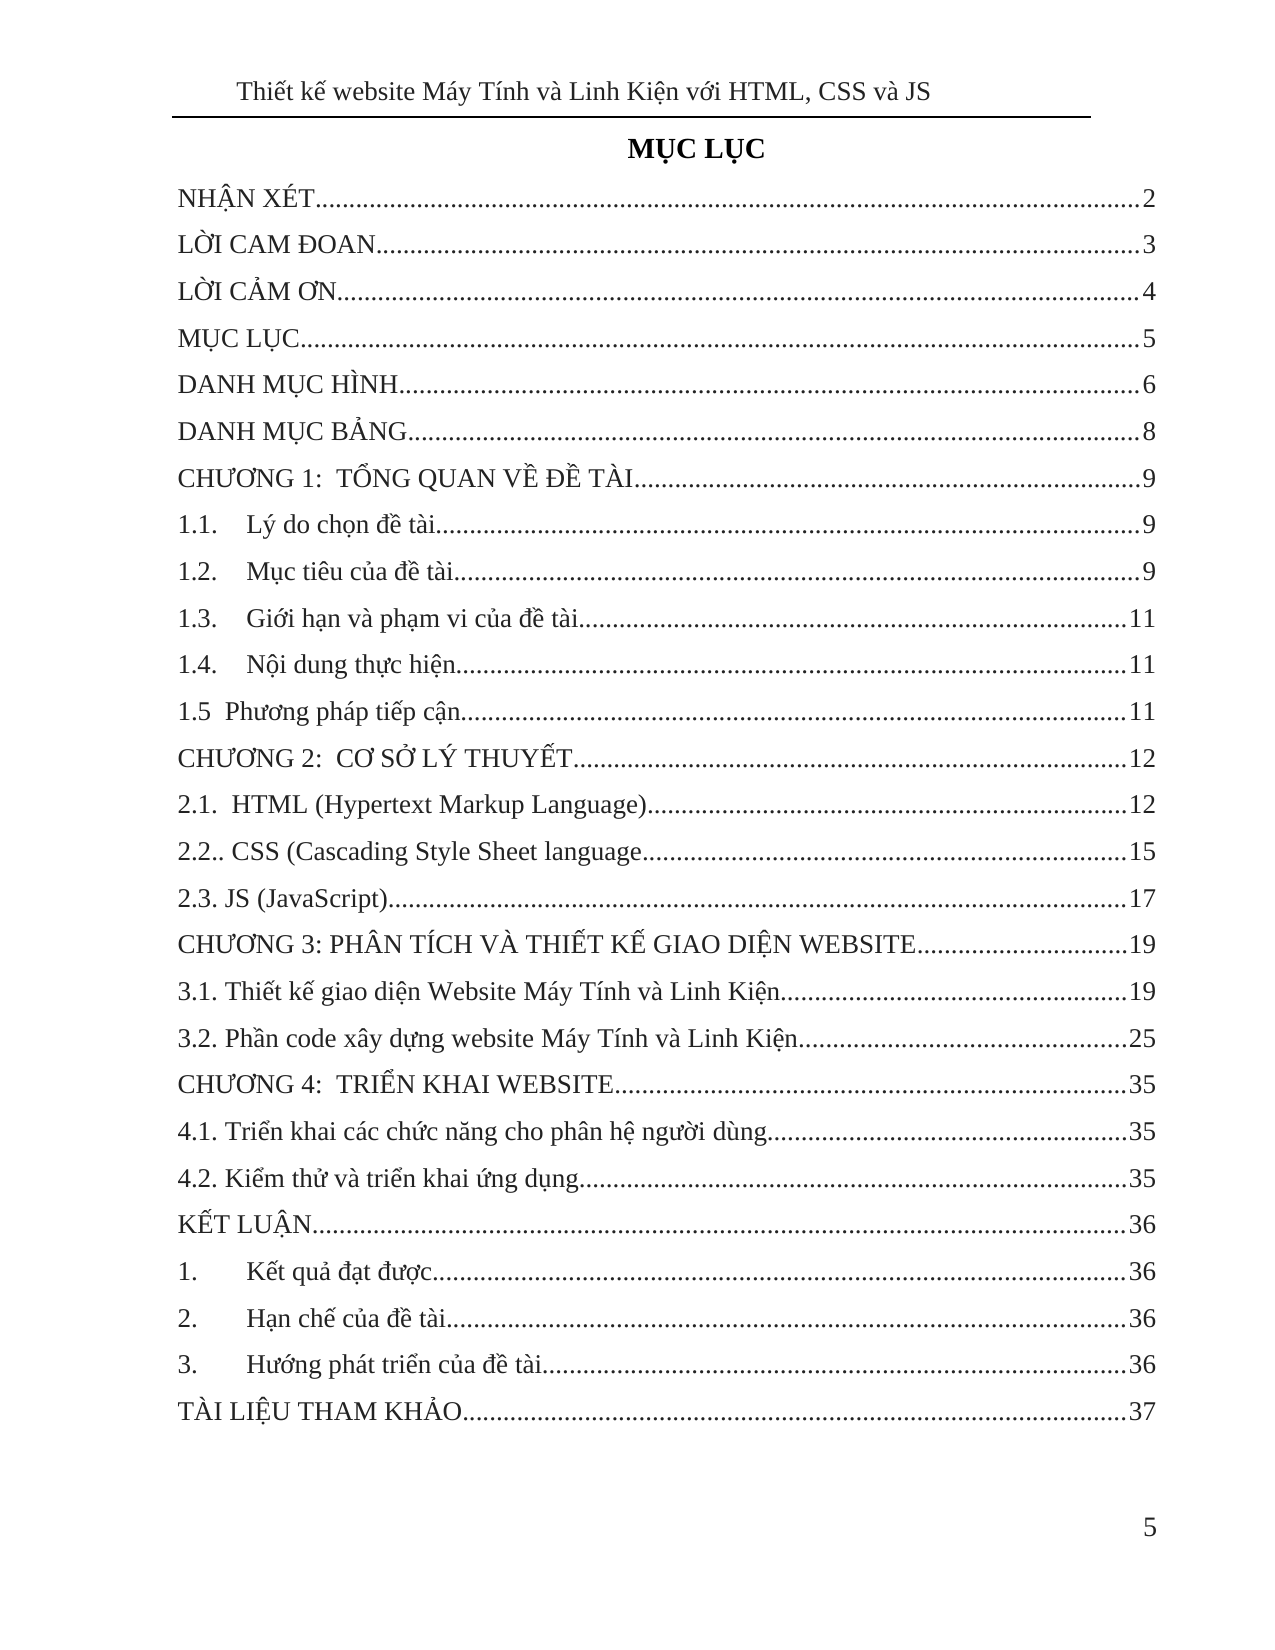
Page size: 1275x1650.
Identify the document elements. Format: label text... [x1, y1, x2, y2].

text CHƯƠNG 4: TRIỂN KHAI WEBSITE 35 [177, 1068, 1157, 1100]
text KẾT LUẬN 36 [177, 1208, 1157, 1240]
text 3.1. Thiết kế giao diện Website Máy Tính và Linh Kiện 19 [177, 975, 1157, 1006]
text NHẬN XÉT 2 [177, 182, 1157, 213]
text 1.4. Nội dung thực hiện 11 [177, 648, 1157, 680]
text 2.1. HTML (Hypertext Markup Language). 12 [177, 788, 1157, 820]
text 2.2.. CSS (Cascading Style Sheet language 15 [177, 835, 1157, 866]
text 1.2. Mục tiêu của đề tài 9 [177, 555, 1157, 586]
text 4.1. Triển khai các chức năng cho phân hệ người dùng 35 [177, 1115, 1157, 1146]
text CHƯƠNG 1: TỔNG QUAN VỀ ĐỀ TÀI 9 [177, 462, 1157, 493]
text DANH MỤC HÌNH 6 [177, 368, 1157, 400]
text 1. Kết quả đạt được 36 [177, 1255, 1157, 1286]
text DANH MỤC BẢNG 8 [177, 415, 1157, 446]
text CHƯƠNG 2: CƠ SỞ LÝ THUYẾT 12 [177, 742, 1157, 773]
text LỜI CAM ĐOAN 3 [177, 228, 1157, 260]
text LỜI CẢM ƠN 4 [177, 275, 1157, 306]
text 2. Hạn chế của đề tài 36 [177, 1302, 1157, 1333]
text MỤC LỤC 5 [177, 322, 1157, 353]
text CHƯƠNG 3: PHÂN TÍCH VÀ THIẾT KẾ GIAO DIỆN WEBSITE 19 [177, 928, 1157, 960]
subtitle MỤC LỤC [177, 132, 1157, 165]
text TÀI LIỆU THAM KHẢO 37 [177, 1395, 1157, 1426]
text 3.2. Phần code xây dựng website Máy Tính và Linh Kiện 25 [177, 1022, 1157, 1053]
text 1.5 Phương pháp tiếp cận 11 [177, 695, 1157, 726]
text 1.3. Giới hạn và phạm vi của đề tài 11 [177, 602, 1157, 633]
text 3. Hướng phát triển của đề tài 36 [177, 1348, 1157, 1380]
text 1.1. Lý do chọn đề tài 9 [177, 508, 1157, 540]
text 2.3. JS (JavaScript) 17 [177, 882, 1157, 913]
text 4.2. Kiểm thử và triển khai ứng dụng 35 [177, 1162, 1157, 1193]
